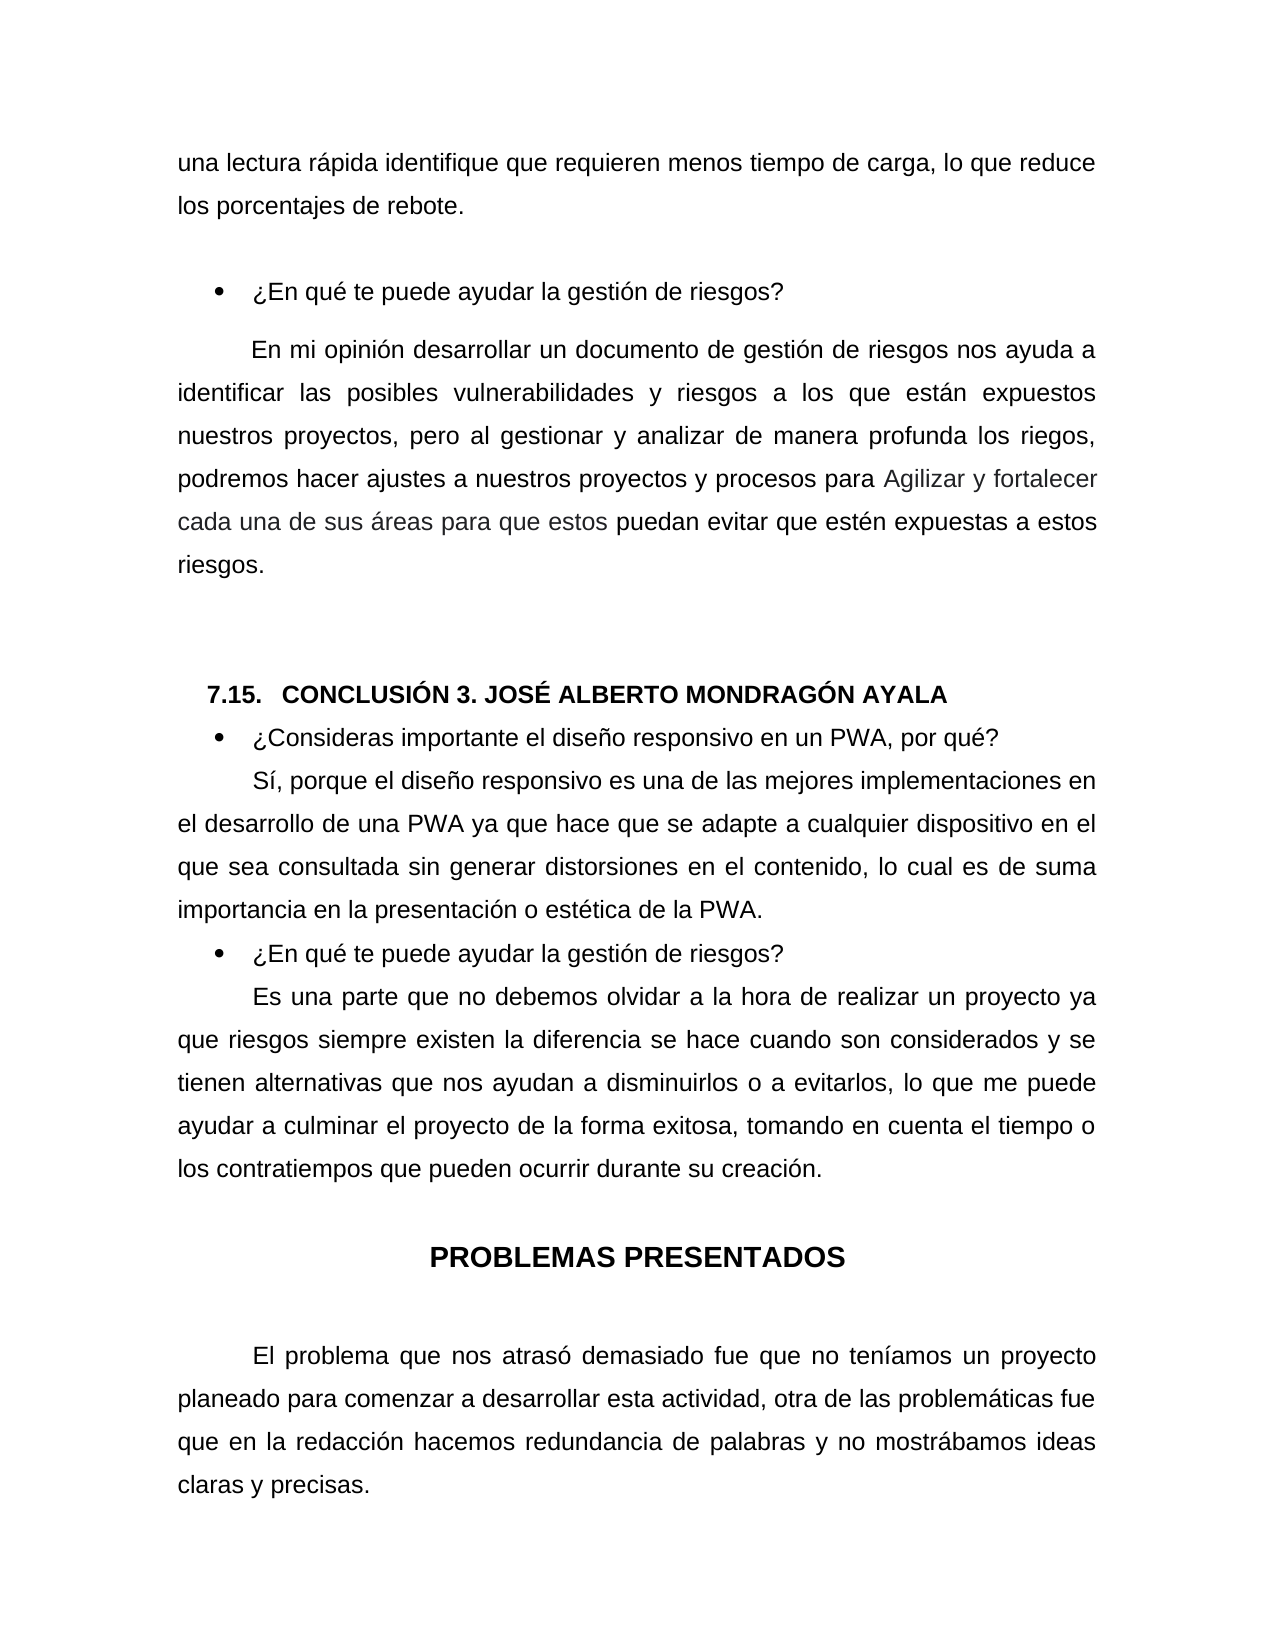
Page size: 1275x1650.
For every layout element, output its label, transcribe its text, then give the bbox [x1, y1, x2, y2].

text Sí, porque el diseño responsivo es una de las mejores implementaciones en el desarrollo de una PWA ya que hace que se adapte a cualquier dispositivo en el que sea consultada sin generar distorsiones en el contenido, lo cual es de suma importancia en la presentación o estética de la PWA. [177, 766, 1098, 924]
list ¿Consideras importante el diseño responsivo en un PWA, por qué? [215, 723, 1098, 752]
text CONCLUSIÓN 3. JOSÉ ALBERTO MONDRAGÓN AYALA [207, 680, 1098, 708]
text En mi opinión desarrollar un documento de gestión de riesgos nos ayuda a identificar las posibles vulnerabilidades y riesgos a los que están expuestos nuestros proyectos, pero al gestionar y analizar de manera profunda los riegos, podremos hacer ajustes a nuestros proyectos y procesos para Agilizar y fortalecer cada una de sus áreas para que estos puedan evitar que estén expuestas a estos riesgos. [177, 335, 1098, 579]
list ¿En qué te puede ayudar la gestión de riesgos? [215, 938, 1098, 967]
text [177, 148, 1098, 219]
text El problema que nos atrasó demasiado fue que no teníamos un proyecto planeado para comenzar a desarrollar esta actividad, otra de las problemáticas fue que en la redacción hacemos redundancia de palabras y no mostrábamos ideas claras y precisas. [177, 1341, 1098, 1499]
text PROBLEMAS PRESENTADOS [177, 1241, 1098, 1274]
text Es una parte que no debemos olvidar a la hora de realizar un proyecto ya que riesgos siempre existen la diferencia se hace cuando son considerados y se tienen alternativas que nos ayudan a disminuirlos o a evitarlos, lo que me puede ayudar a culminar el proyecto de la forma exitosa, tomando en cuenta el tiempo o los contratiempos que pueden ocurrir durante su creación. [177, 982, 1098, 1183]
list ¿En qué te puede ayudar la gestión de riesgos? [215, 277, 1098, 306]
